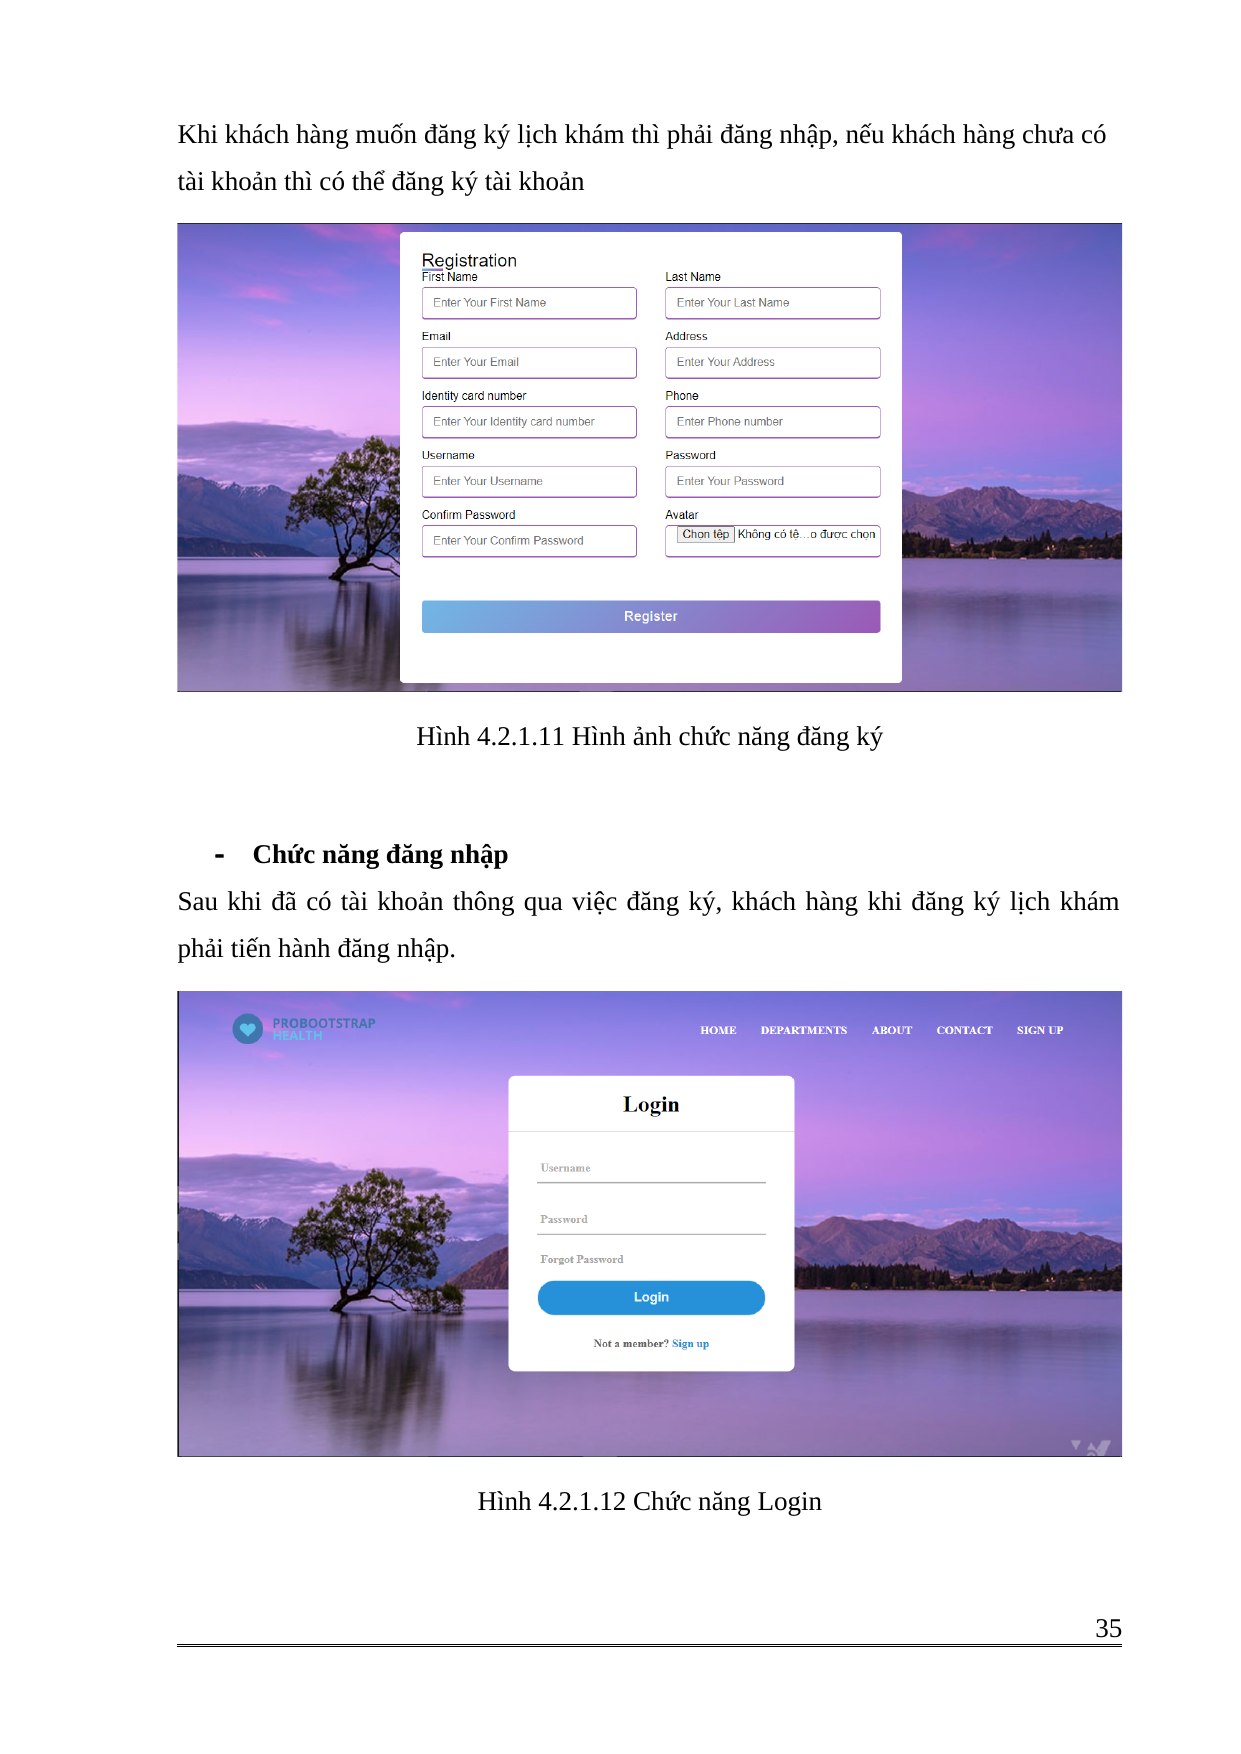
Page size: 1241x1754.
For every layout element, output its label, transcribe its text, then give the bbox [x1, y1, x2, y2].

text Khi khách hàng muốn đăng ký lịch khám thì phải đăng nhập, nếu khách hàng chưa có tài khoản thì có thể đăng ký tài khoản [177, 118, 1122, 196]
list Chức năng đăng nhập [215, 838, 1122, 870]
text Sau khi đã có tài khoản thông qua việc đăng ký, khách hàng khi đăng ký lịch khám phải tiến hành đăng nhập. [177, 885, 1122, 963]
